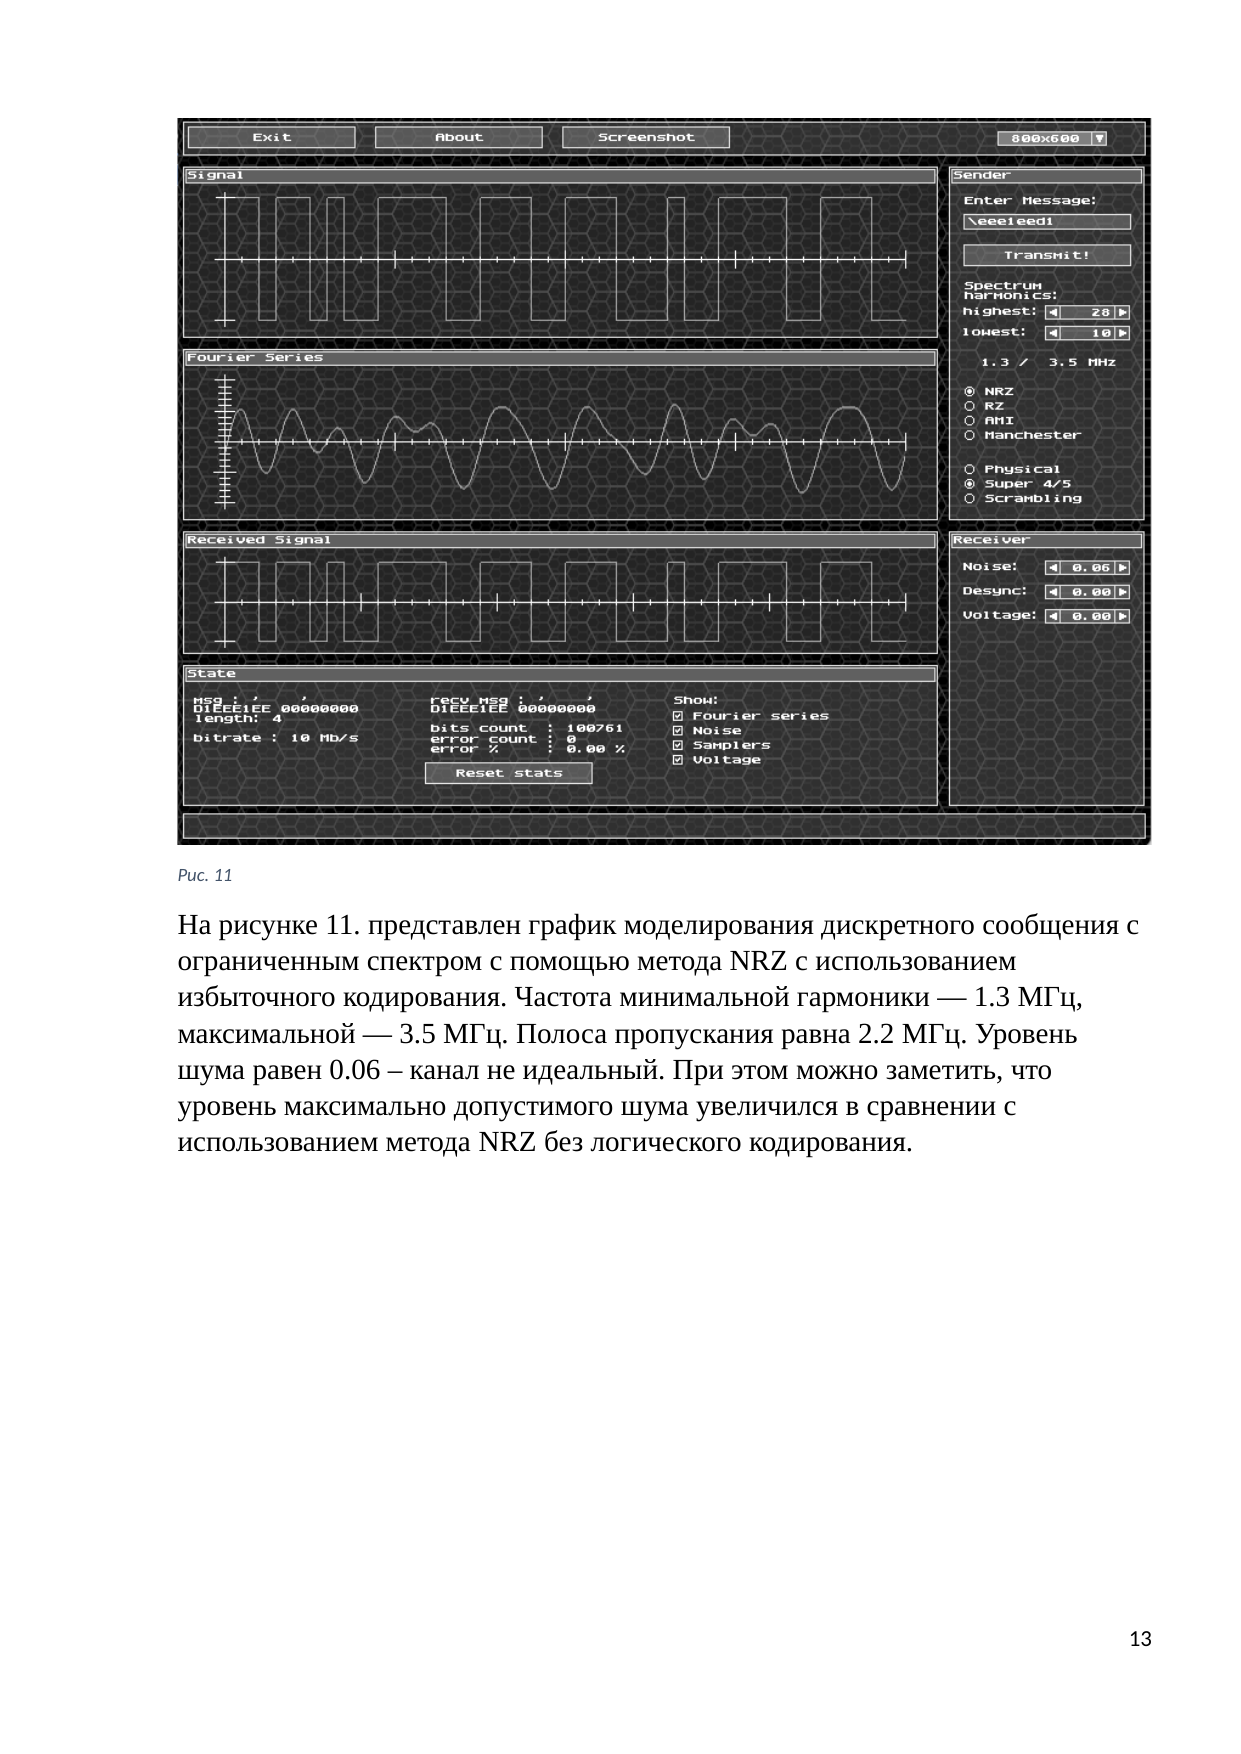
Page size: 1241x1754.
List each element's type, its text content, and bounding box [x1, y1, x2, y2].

text Рис. 11 [177, 863, 1152, 886]
picture [177, 118, 1152, 845]
text На рисунке 11. представлен график моделирования дискретного сообщения с ограниченным спектром с помощью метода NRZ с использованием избыточного кодирования. Частота минимальной гармоники — 1.3 МГц, максимальной — 3.5 МГц. Полоса пропускания равна 2.2 МГц. Уровень шума равен 0.06 – канал не идеальный. При этом можно заметить, что уровень максимально допустимого шума увеличился в сравнении с использованием метода NRZ без логического кодирования. [177, 907, 1152, 1158]
